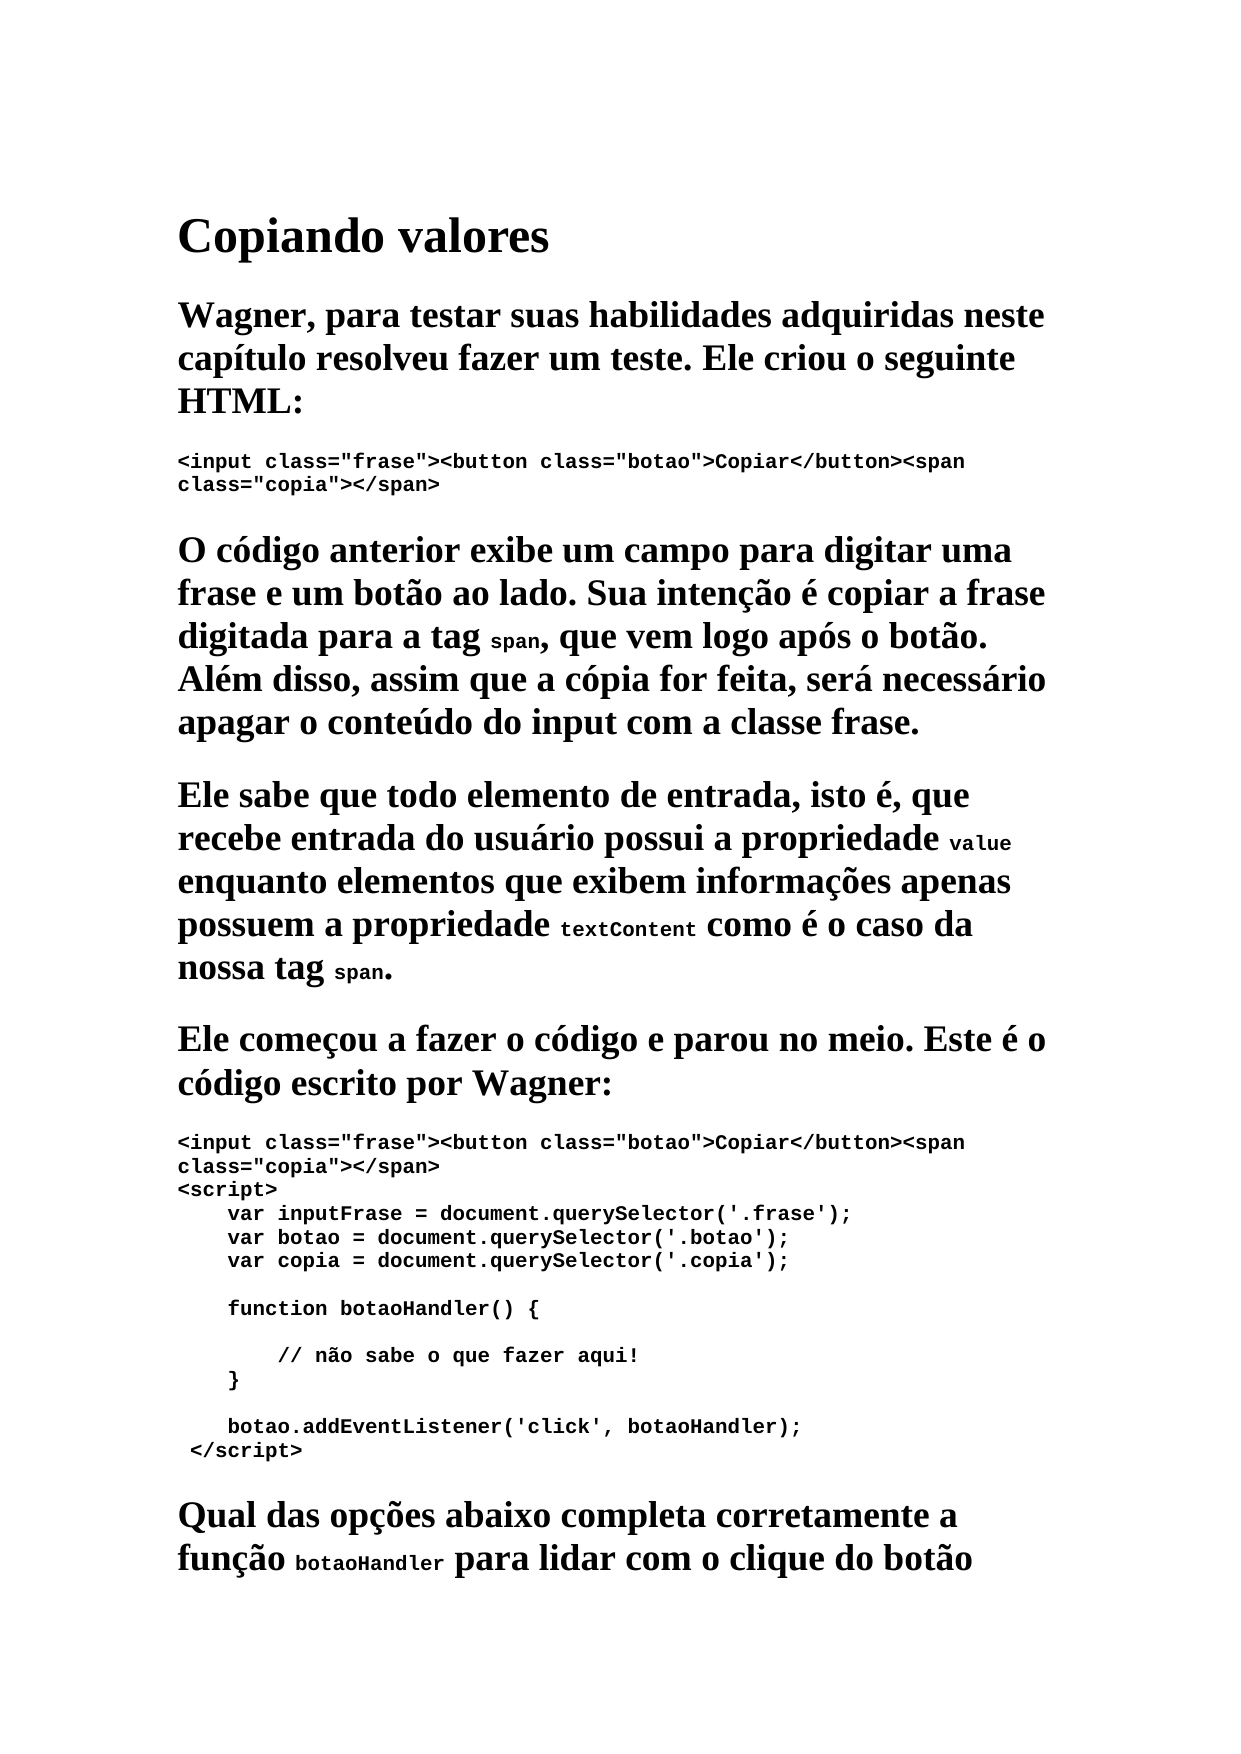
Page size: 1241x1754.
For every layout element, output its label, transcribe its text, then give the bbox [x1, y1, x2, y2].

text O código anterior exibe um campo para digitar uma frase e um botão ao lado. Sua intenção é copiar a frase digitada para a tag span, que vem logo após o botão. Além disso, assim que a cópia for feita, será necessário apagar o conteúdo do input com a classe frase. [177, 527, 1063, 743]
text <script> [177, 1179, 1063, 1203]
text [177, 1492, 1063, 1579]
text </script> [177, 1439, 1063, 1463]
text var inputFrase = document.querySelector('.frase'); [177, 1203, 1063, 1227]
text Ele começou a fazer o código e parou no meio. Este é o código escrito por Wagner: [177, 1017, 1063, 1103]
text // não sabe o que fazer aqui! [177, 1345, 1063, 1369]
text function botaoHandler() { [177, 1298, 1063, 1321]
text <input class="frase"><button class="botao">Copiar</button><span class="copia"></span> [177, 1132, 1063, 1179]
text Ele sabe que todo elemento de entrada, isto é, que recebe entrada do usuário possui a propriedade value enquanto elementos que exibem informações apenas possuem a propriedade textContent como é o caso da nossa tag span. [177, 772, 1063, 988]
text <input class="frase"><button class="botao">Copiar</button><span class="copia"></span> [177, 451, 1063, 498]
text } [177, 1369, 1063, 1392]
text var copia = document.querySelector('.copia'); [177, 1250, 1063, 1274]
text Wagner, para testar suas habilidades adquiridas neste capítulo resolveu fazer um teste. Ele criou o seguinte HTML: [177, 292, 1063, 422]
subtitle Copiando valores [177, 206, 1063, 263]
text botao.addEventListener('click', botaoHandler); [177, 1416, 1063, 1439]
text var botao = document.querySelector('.botao'); [177, 1227, 1063, 1250]
